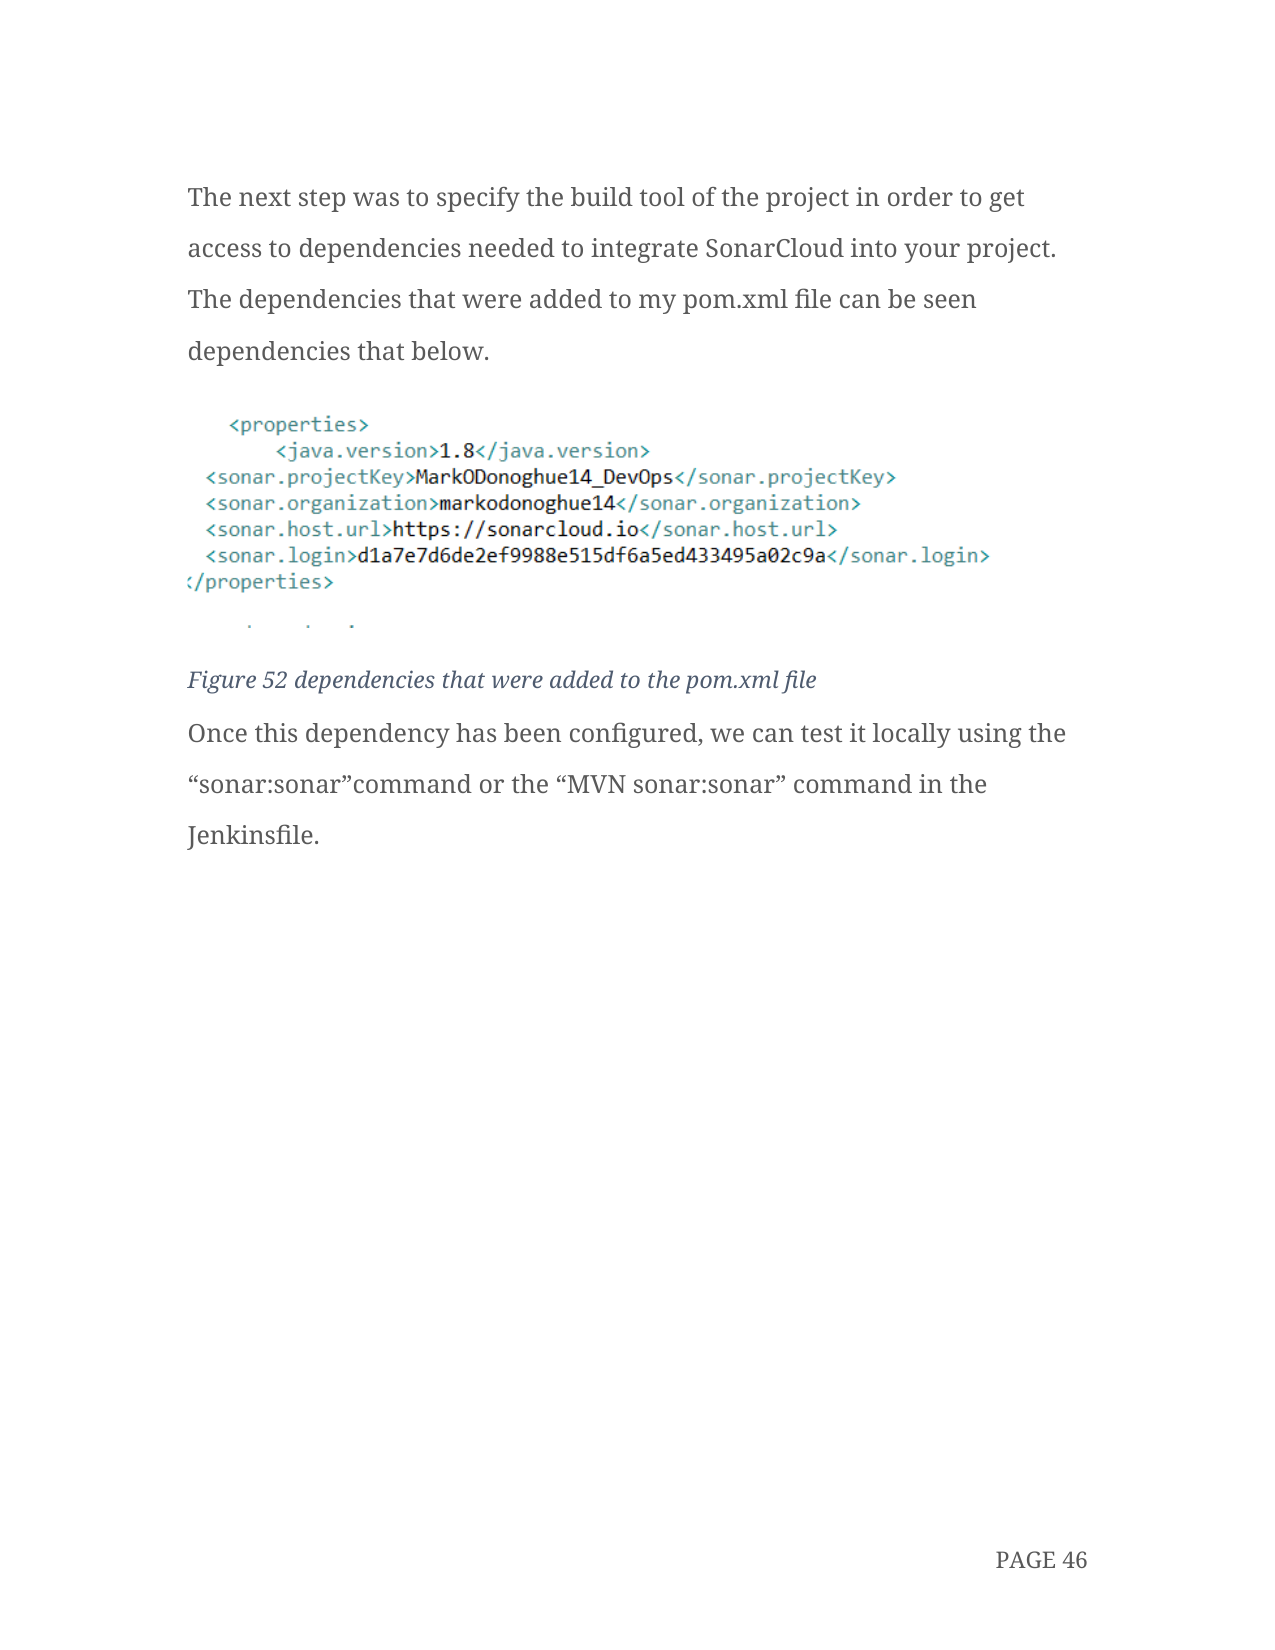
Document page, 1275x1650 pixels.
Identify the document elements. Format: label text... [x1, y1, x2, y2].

text Once this dependency has been configured, we can test it locally using the “sonar:sonar”command or the “MVN sonar:sonar” command in the Jenkinsfile. [187, 716, 1087, 852]
text The next step was to specify the build tool of the project in order to get access to dependencies needed to integrate SonarCloud into your project. The dependencies that were added to my pom.xml file can be seen dependencies that below. [187, 180, 1087, 367]
picture [187, 405, 1088, 628]
text Figure 52 dependencies that were added to the pom.xml file [187, 664, 1087, 695]
